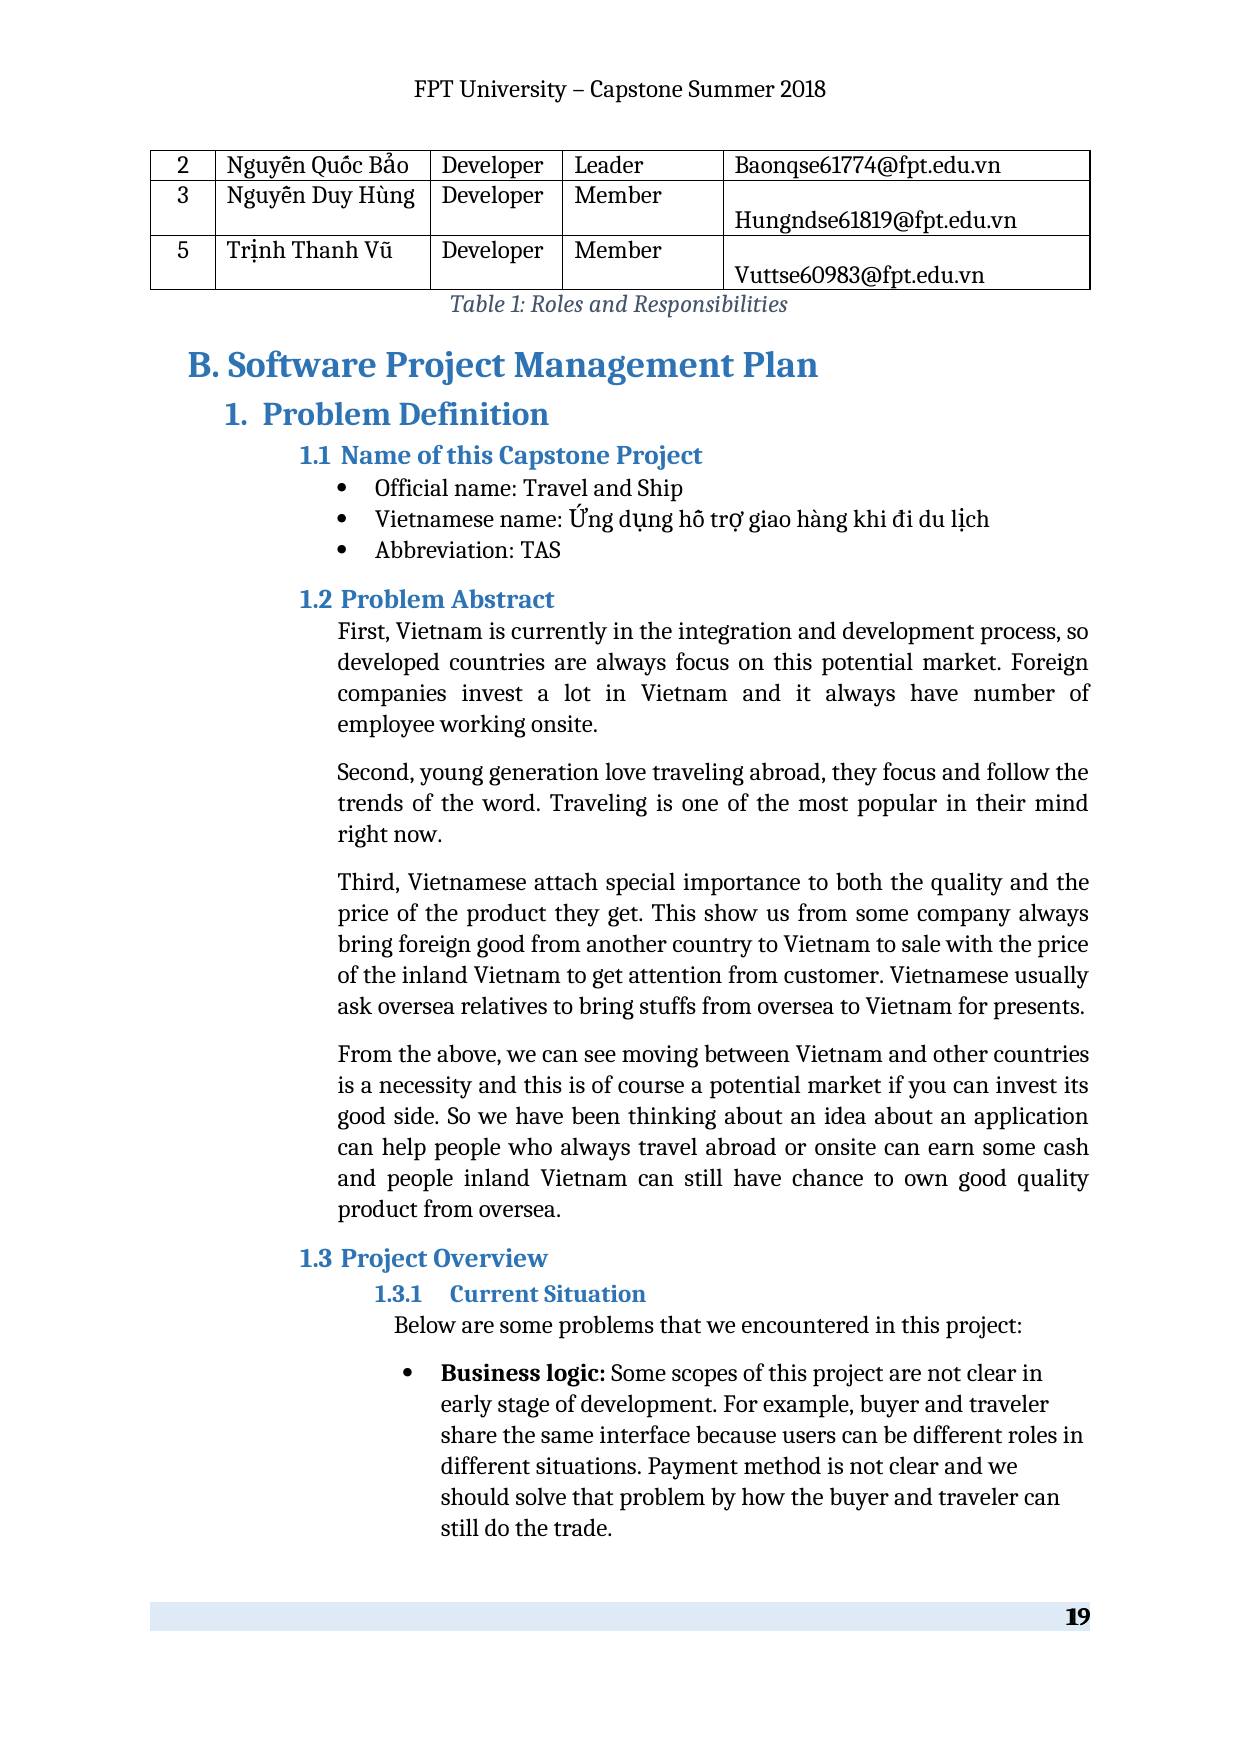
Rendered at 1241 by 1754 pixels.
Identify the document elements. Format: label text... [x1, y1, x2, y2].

table_cell Baonqse61774@fpt.edu.vn [724, 151, 1089, 180]
table_cell Developer [431, 236, 562, 289]
text From the above, we can see moving between Vietnam and other countries is a necessity and this is of course a potential market if you can invest its good side. So we have been thinking about an idea about an application can help people who always travel abroad or onsite can earn some cash and people inland Vietnam can still have chance to own good quality product from oversea. [337, 1040, 1090, 1224]
table_cell 2 [151, 151, 215, 180]
table_cell 5 [151, 236, 215, 289]
table_cell Vuttse60983@fpt.edu.vn [724, 236, 1089, 289]
list Vietnamese name: Ứng dụng hỗ trợ giao hàng khi đi du lịch [337, 505, 1090, 534]
text First, Vietnam is currently in the integration and development process, so developed countries are always focus on this potential market. Foreign companies invest a lot in Vietnam and it always have number of employee working onsite. [337, 617, 1090, 739]
table_cell Nguyễn Duy Hùng [216, 181, 430, 234]
subtitle Problem Abstract [300, 584, 1090, 615]
table_cell Trịnh Thanh Vũ [216, 236, 430, 289]
table_cell Leader [563, 151, 723, 180]
table_cell Hungndse61819@fpt.edu.vn [724, 181, 1089, 234]
subtitle Current Situation [375, 1280, 1090, 1309]
text Below are some problems that we encountered in this project: [394, 1311, 1090, 1340]
list Abbreviation: TAS [337, 536, 1090, 565]
table_cell Developer [431, 181, 562, 234]
text Second, young generation love traveling abroad, they focus and follow the trends of the word. Traveling is one of the most popular in their mind right now. [337, 758, 1090, 849]
subtitle Project Overview [300, 1243, 1090, 1274]
table_cell Nguyễn Quốc Bảo [216, 151, 430, 180]
text Third, Vietnamese attach special importance to both the quality and the price of the product they get. This show us from some company always bring foreign good from another country to Vietnam to sale with the price of the inland Vietnam to get attention from customer. Vietnamese usually ask oversea relatives to bring stuffs from oversea to Vietnam for presents. [337, 868, 1090, 1021]
subtitle Problem Definition [225, 395, 1090, 433]
subtitle Name of this Capstone Project [300, 440, 1090, 472]
table_cell Developer [431, 151, 562, 180]
table_cell Member [563, 181, 723, 234]
subtitle B. Software Project Management Plan [187, 344, 1090, 387]
list Official name: Travel and Ship [337, 474, 1090, 503]
table_cell Member [563, 236, 723, 289]
text Table 1: Roles and Responsibilities [150, 290, 1090, 319]
list Business logic: Some scopes of this project are not clear in early stage of development. For example, buyer and traveler share the same interface because users can be different roles in different situations. Payment method is not clear and we should solve that problem by how the buyer and traveler can still do the trade. [403, 1359, 1090, 1543]
table_cell 3 [151, 181, 215, 234]
